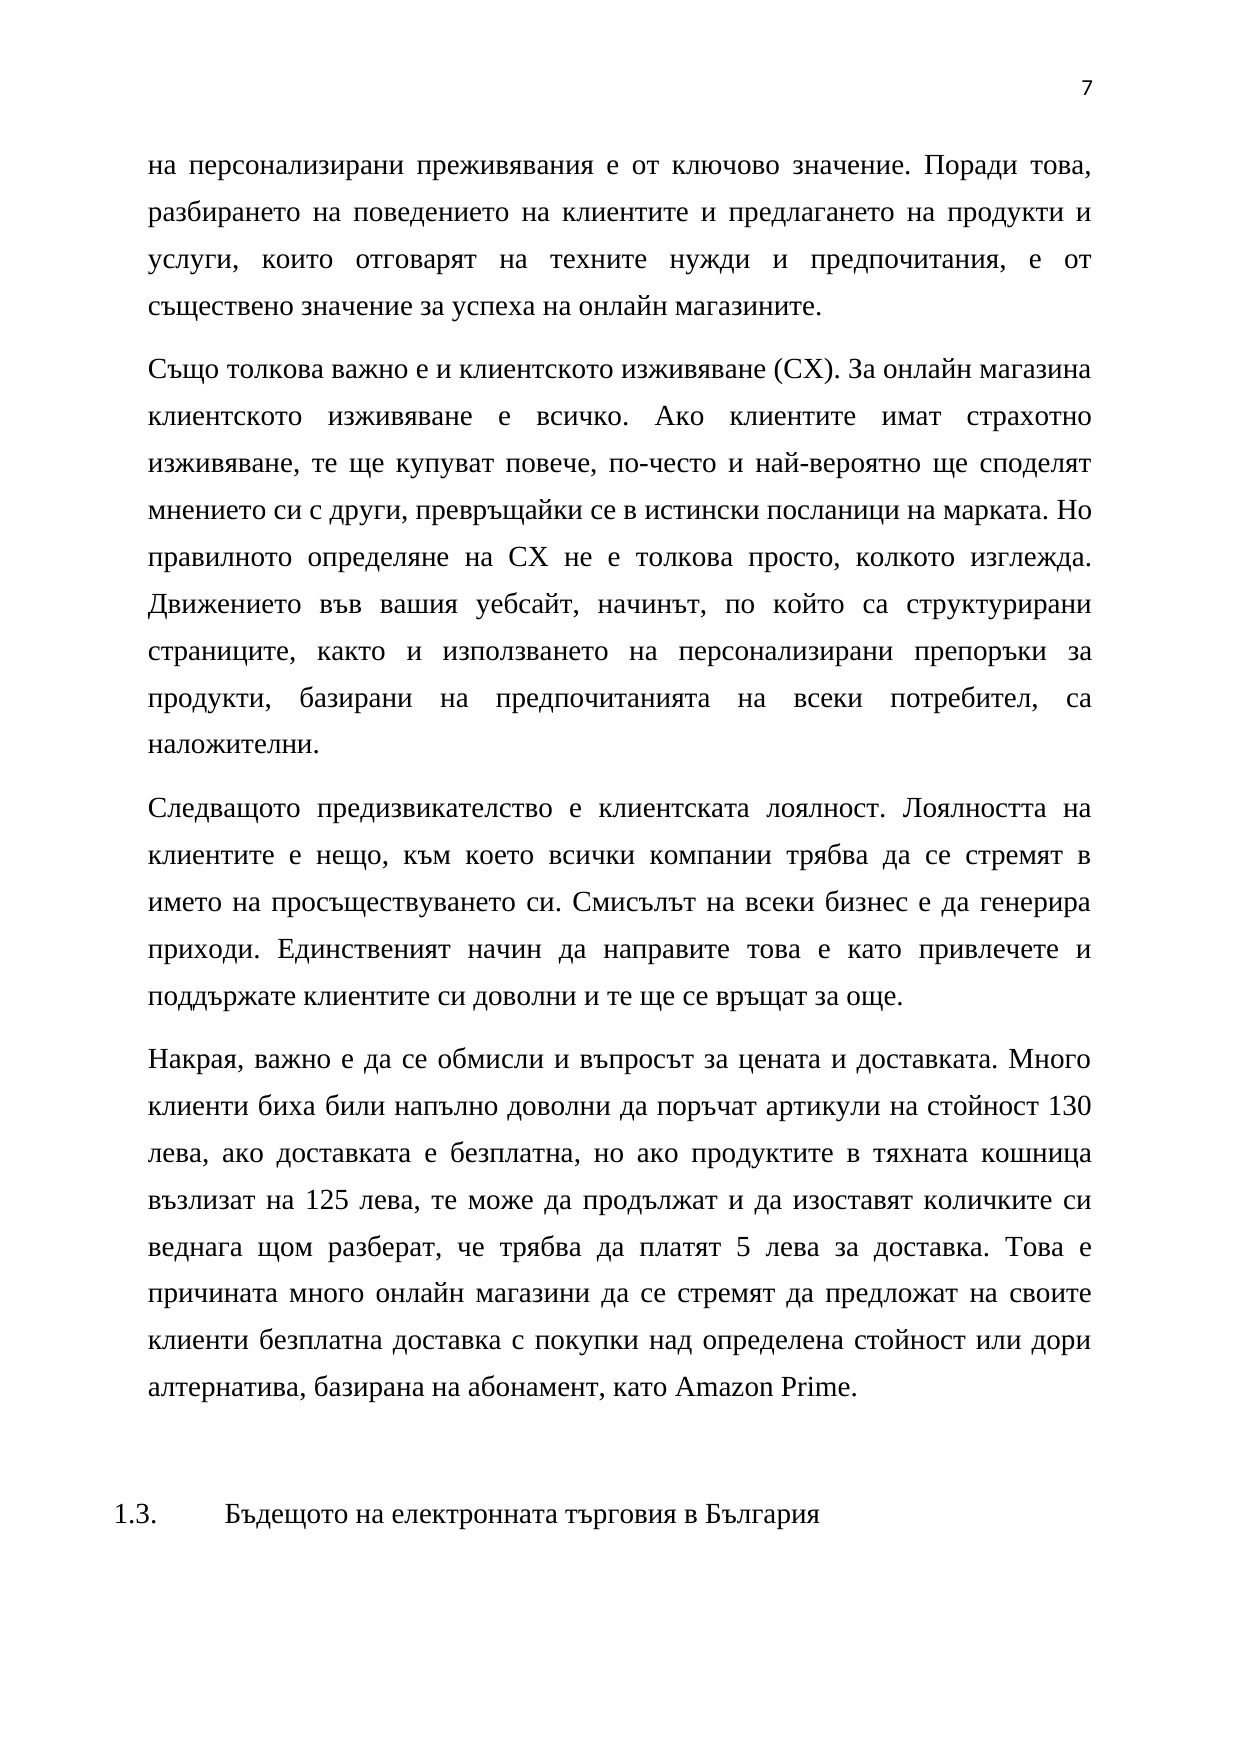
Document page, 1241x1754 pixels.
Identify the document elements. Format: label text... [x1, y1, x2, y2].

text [148, 147, 1093, 322]
text Също толкова важно е и клиентското изживяване (CX). За онлайн магазина клиентското изживяване е всичко. Ако клиентите имат страхотно изживяване, те ще купуват повече, по-често и най-вероятно ще споделят мнението си с други, превръщайки се в истински посланици на марката. Но правилното определяне на CX не е толкова просто, колкото изглежда. Движението във вашия уебсайт, начинът, по който са структурирани страниците, както и използването на персонализирани препоръки за продукти, базирани на предпочитанията на всеки потребител, са наложителни. [148, 352, 1093, 760]
text Следващото предизвикателство е клиентската лоялност. Лоялността на клиентите е нещо, към което всички компании трябва да се стремят в името на просъществуването си. Смисълът на всеки бизнес е да генерира приходи. Единственият начин да направите това е като привлечете и поддържате клиентите си доволни и те ще се връщат за още. [148, 790, 1093, 1011]
subtitle Бъдещото на електронната търговия в България [157, 1496, 1093, 1530]
text Накрая, важно е да се обмисли и въпросът за цената и доставката. Много клиенти биха били напълно доволни да поръчат артикули на стойност 130 лева, ако доставката е безплатна, но ако продуктите в тяхната кошница възлизат на 125 лева, те може да продължат и да изоставят количките си веднага щом разберат, че трябва да платят 5 лева за доставка. Това е причината много онлайн магазини да се стремят да предложат на своите клиенти безплатна доставка с покупки над определена стойност или дори алтернатива, базирана на абонамент, като Amazon Prime. [148, 1041, 1093, 1403]
